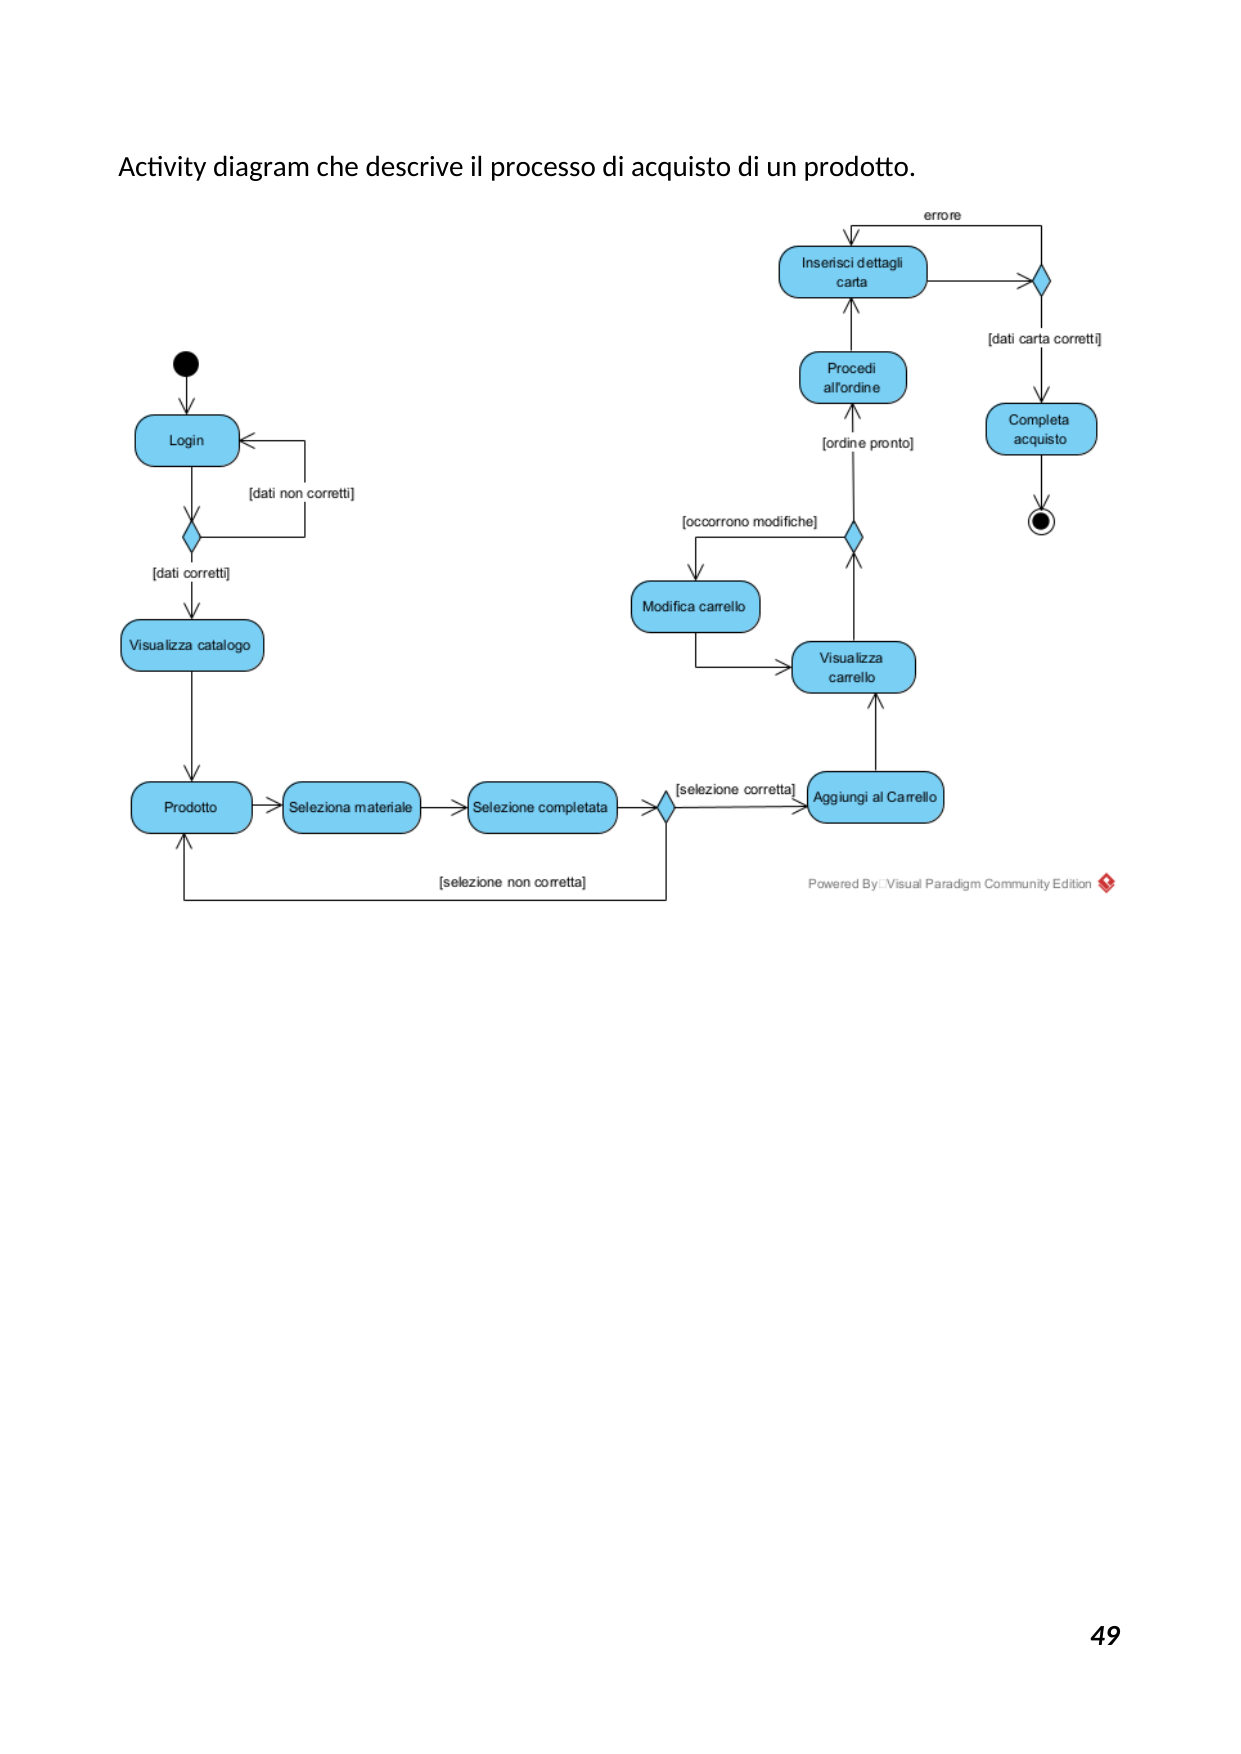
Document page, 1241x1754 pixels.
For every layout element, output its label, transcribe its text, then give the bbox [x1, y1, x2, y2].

text Activity diagram che descrive il processo di acquisto di un prodotto. [118, 148, 1122, 183]
picture [118, 202, 1122, 905]
